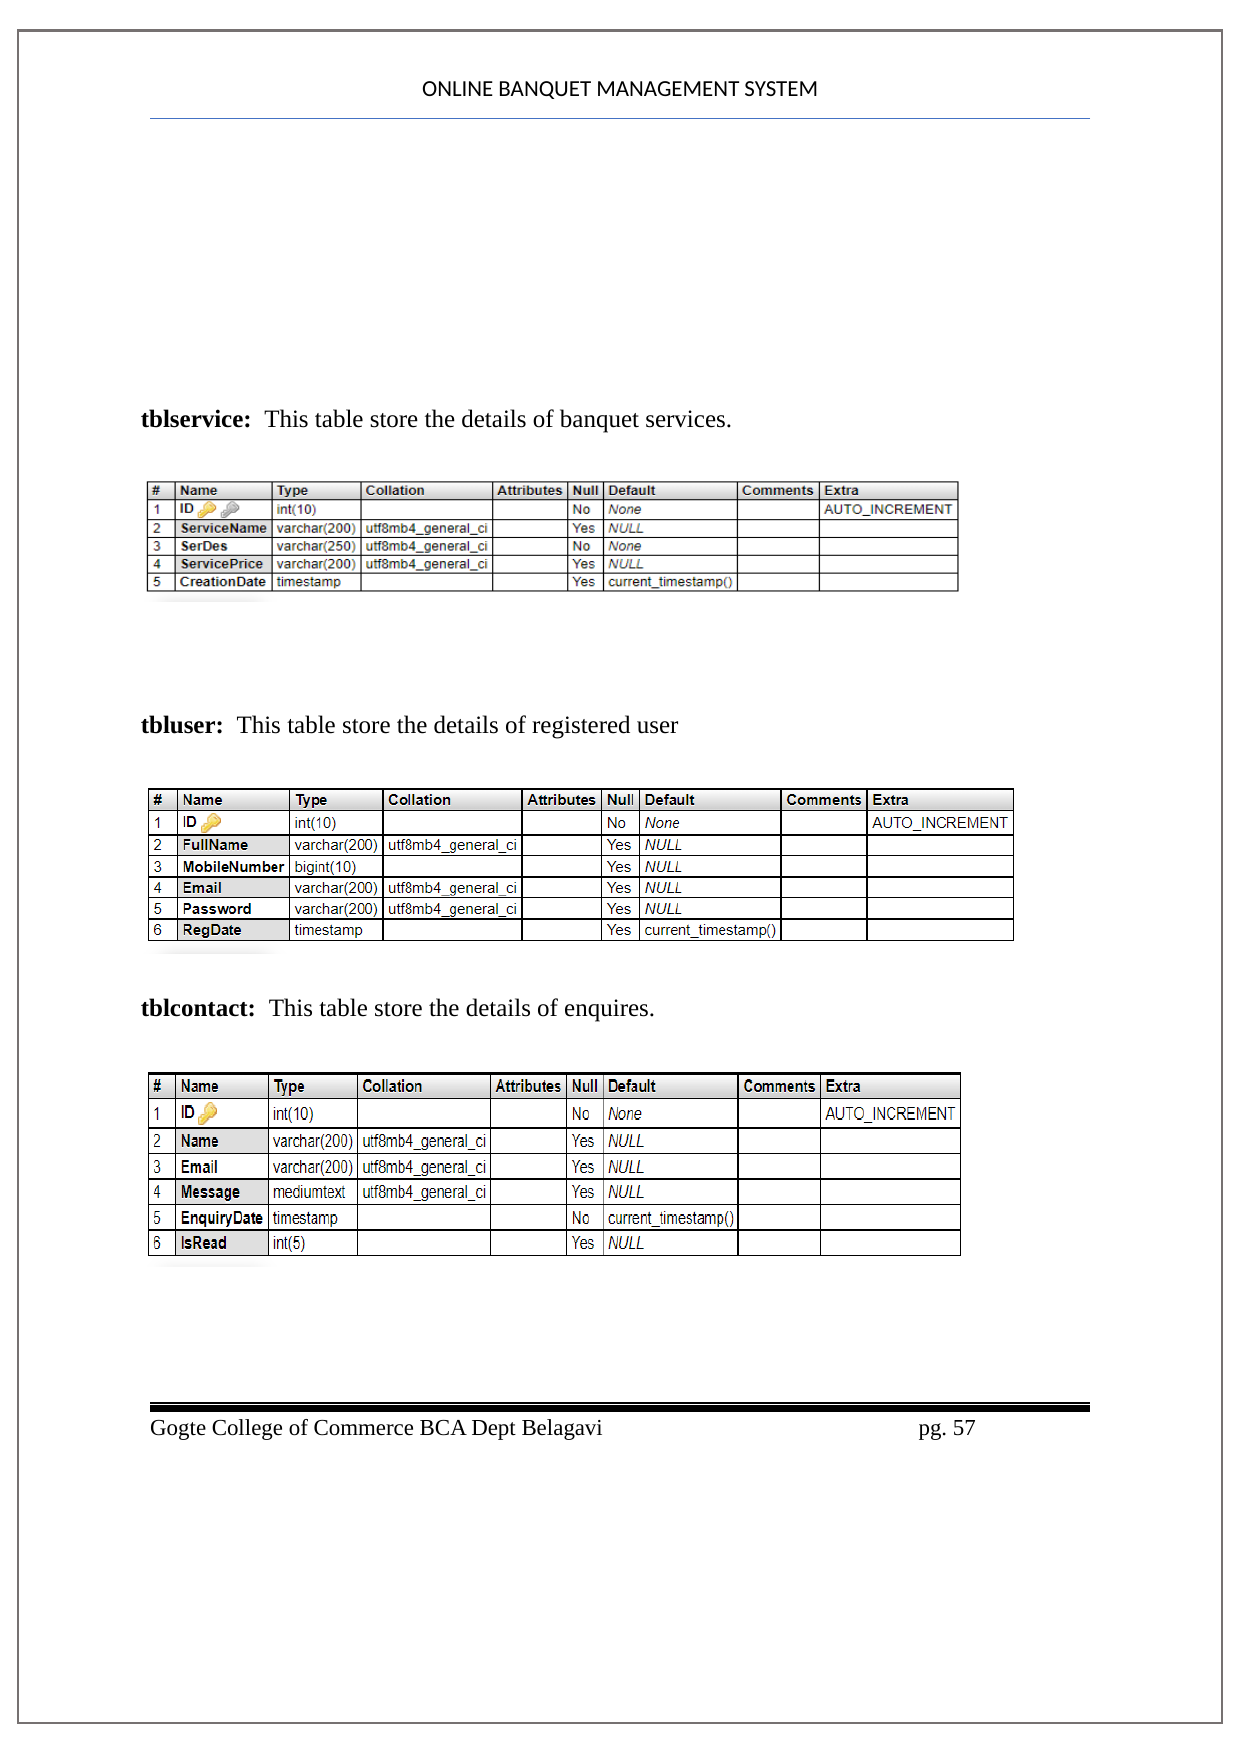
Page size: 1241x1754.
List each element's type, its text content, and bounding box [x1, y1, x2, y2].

text tbluser: This table store the details of registered user [141, 710, 1090, 739]
picture [140, 779, 1081, 954]
text tblcontact: This table store the details of enquires. [141, 993, 1090, 1022]
text tblservice: This table store the details of banquet services. [141, 404, 1090, 433]
picture [140, 473, 1081, 602]
picture [140, 1062, 1081, 1267]
